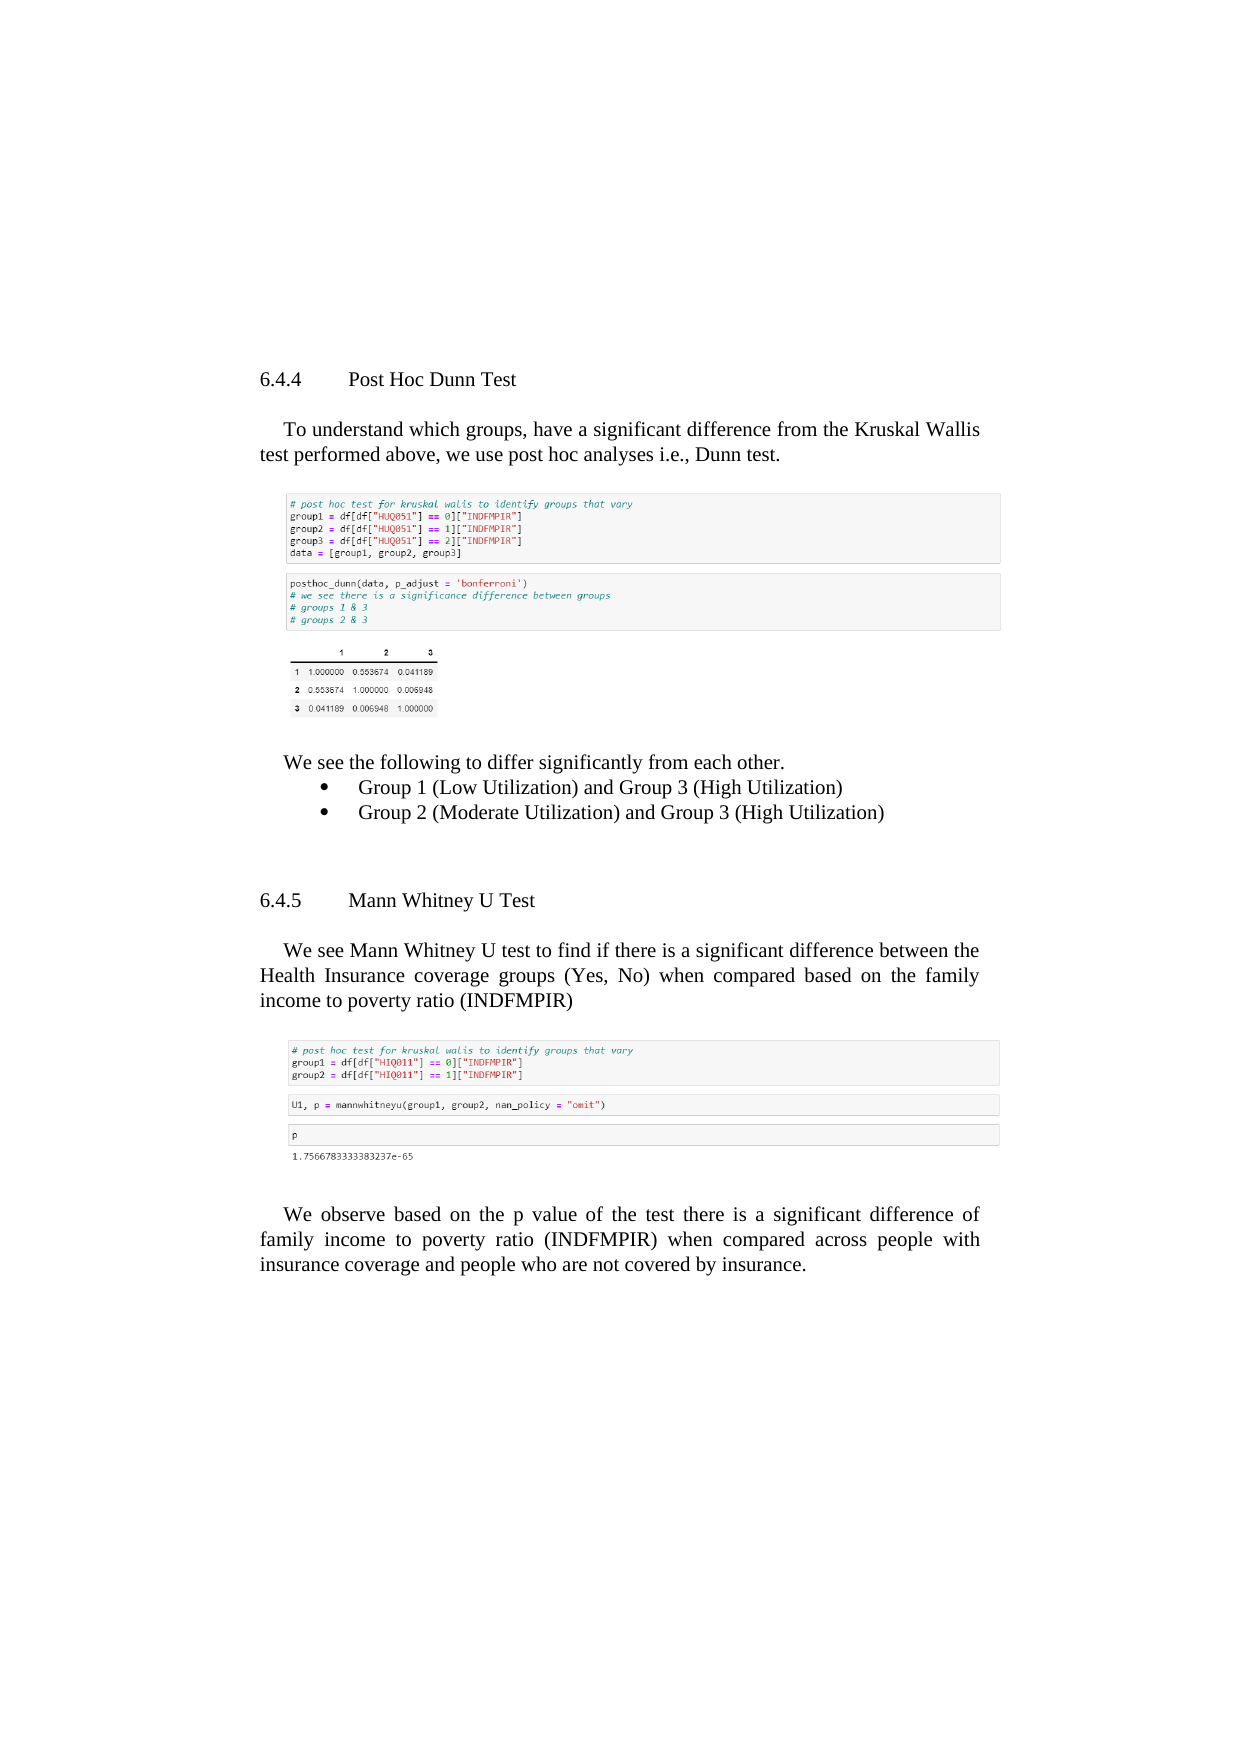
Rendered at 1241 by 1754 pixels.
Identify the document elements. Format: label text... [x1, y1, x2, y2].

list Group 1 (Low Utilization) and Group 3 (High Utilization) [321, 774, 981, 799]
picture [283, 491, 1005, 725]
text To understand which groups, have a significant difference from the Kruskal Wallis test performed above, we use post hoc analyses i.e., Dunn test. [259, 416, 981, 466]
text We see the following to differ significantly from each other. [259, 749, 981, 774]
picture [283, 1036, 1005, 1176]
subtitle Mann Whitney U Test [259, 887, 981, 912]
text We see Mann Whitney U test to find if there is a significant difference between the Health Insurance coverage groups (Yes, No) when compared based on the family income to poverty ratio (INDFMPIR) [259, 937, 981, 1012]
subtitle Post Hoc Dunn Test [259, 366, 981, 391]
list Group 2 (Moderate Utilization) and Group 3 (High Utilization) [321, 799, 981, 824]
text We observe based on the p value of the test there is a significant difference of family income to poverty ratio (INDFMPIR) when compared across people with insurance coverage and people who are not covered by insurance. [259, 1201, 981, 1276]
